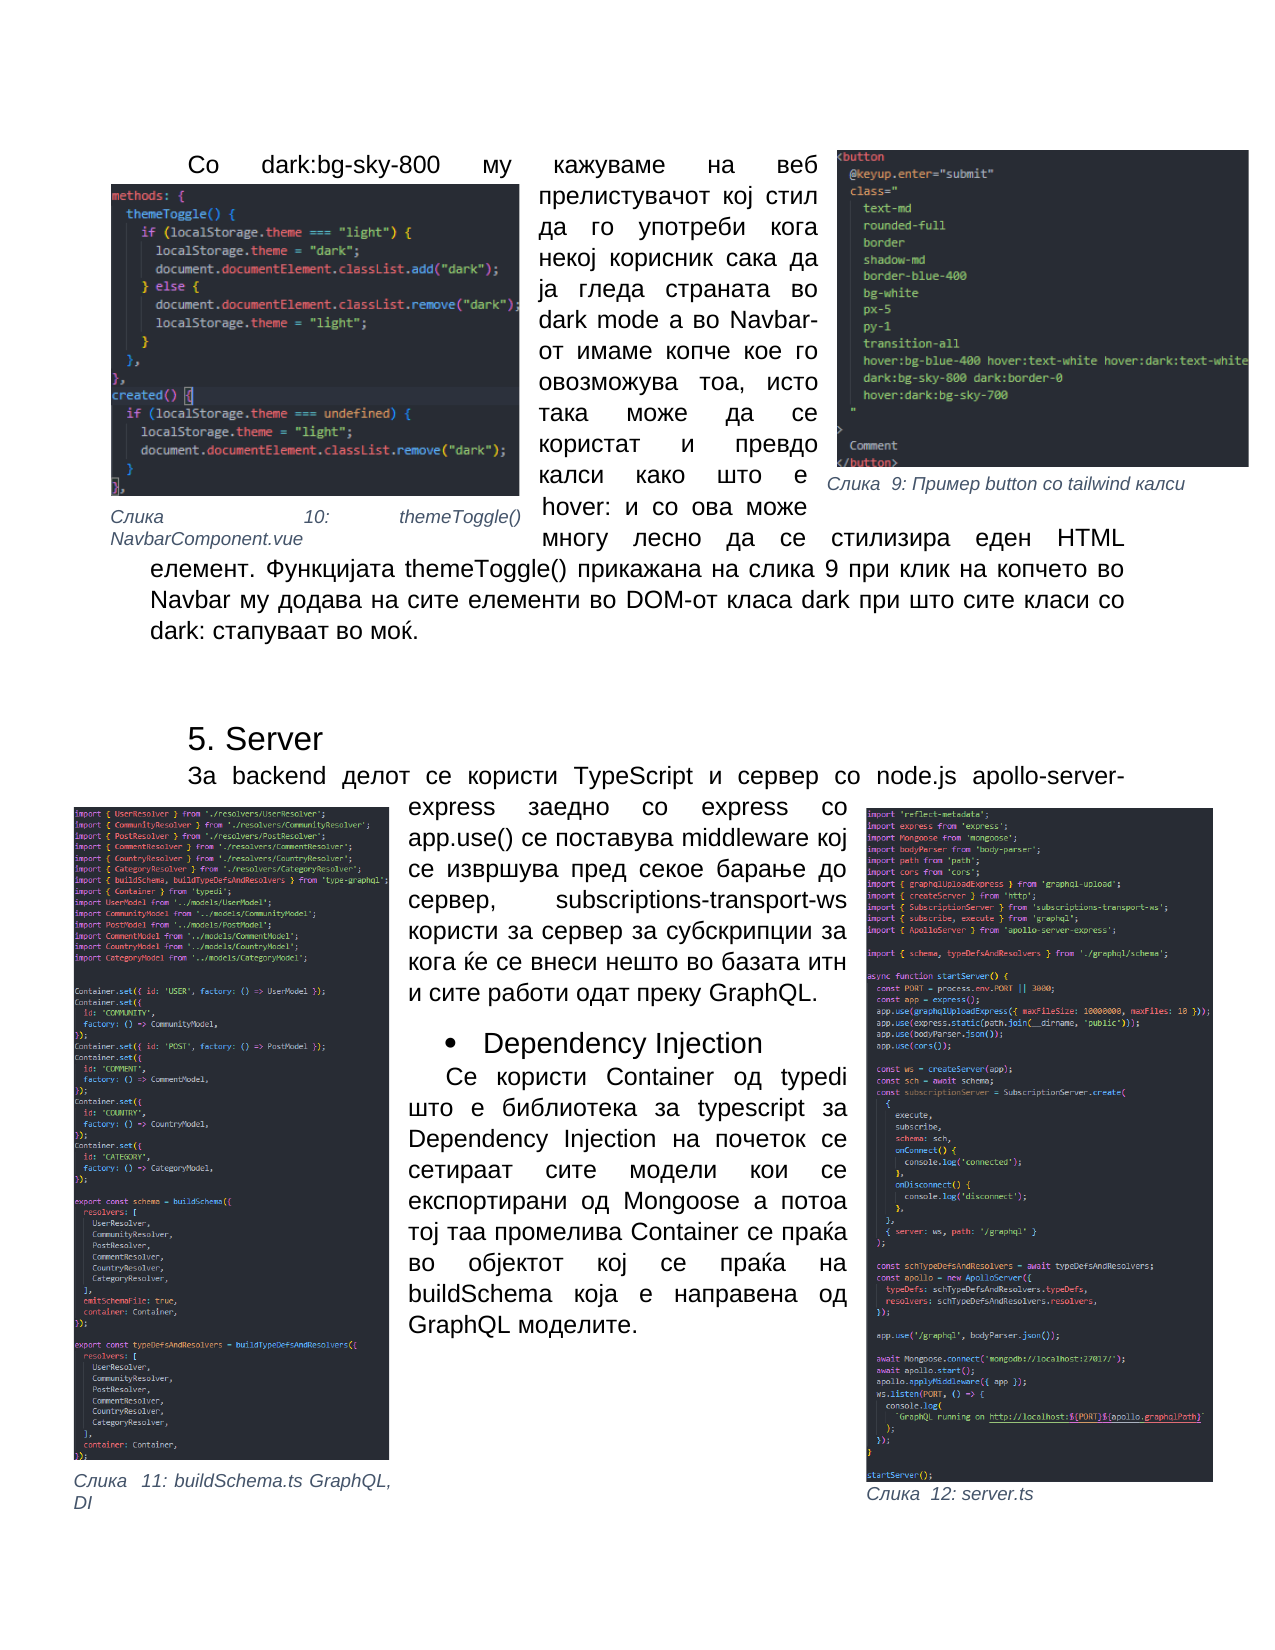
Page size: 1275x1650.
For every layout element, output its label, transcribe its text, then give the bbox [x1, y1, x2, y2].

picture [866, 808, 1213, 1482]
text Се користи Container од typedi што е библиотека за typescript за Dependency Injection на почеток се сетираат сите модели кои се експортирани од Mongoose а потоа тој таа промелива Container се праќа во објектот кој се праќа на buildSchema која е направена од GraphQL моделите. [389, 1062, 866, 1339]
picture [836, 150, 1249, 466]
subtitle Server [187, 719, 1125, 758]
picture [110, 184, 520, 494]
text За backend делот се користи TypeScript и сервер со node.js apollo-server-express заедно со express со app.use() се поставува middleware кој се извршува пред секое барање до сервер, subscriptions-transport-ws користи за сервер за субскрипции за кога ќе се внеси нешто во базата итн и сите работи одат преку GraphQL. [150, 761, 1125, 1007]
picture [73, 807, 389, 1457]
text Со dark:bg-sky-800 му кажуваме на веб прелистувачот кој стил да го употреби кога некој корисник сака да ја гледа страната во dark modе а во Navbar-от имаме копче кое го овозможува тоа, исто така може да се користат и превдо калси како што е hover: и со ова може многу лесно да се стилизира еден HTML елемент. Функцијата themeToggle() прикажана на слика 9 при клик на копчето во Navbar му додава на сите елементи во DOM-от класа dark при што сите класи со dark: стапуваат во моќ. [150, 150, 1125, 644]
subtitle Dependency Injection [389, 1026, 866, 1059]
